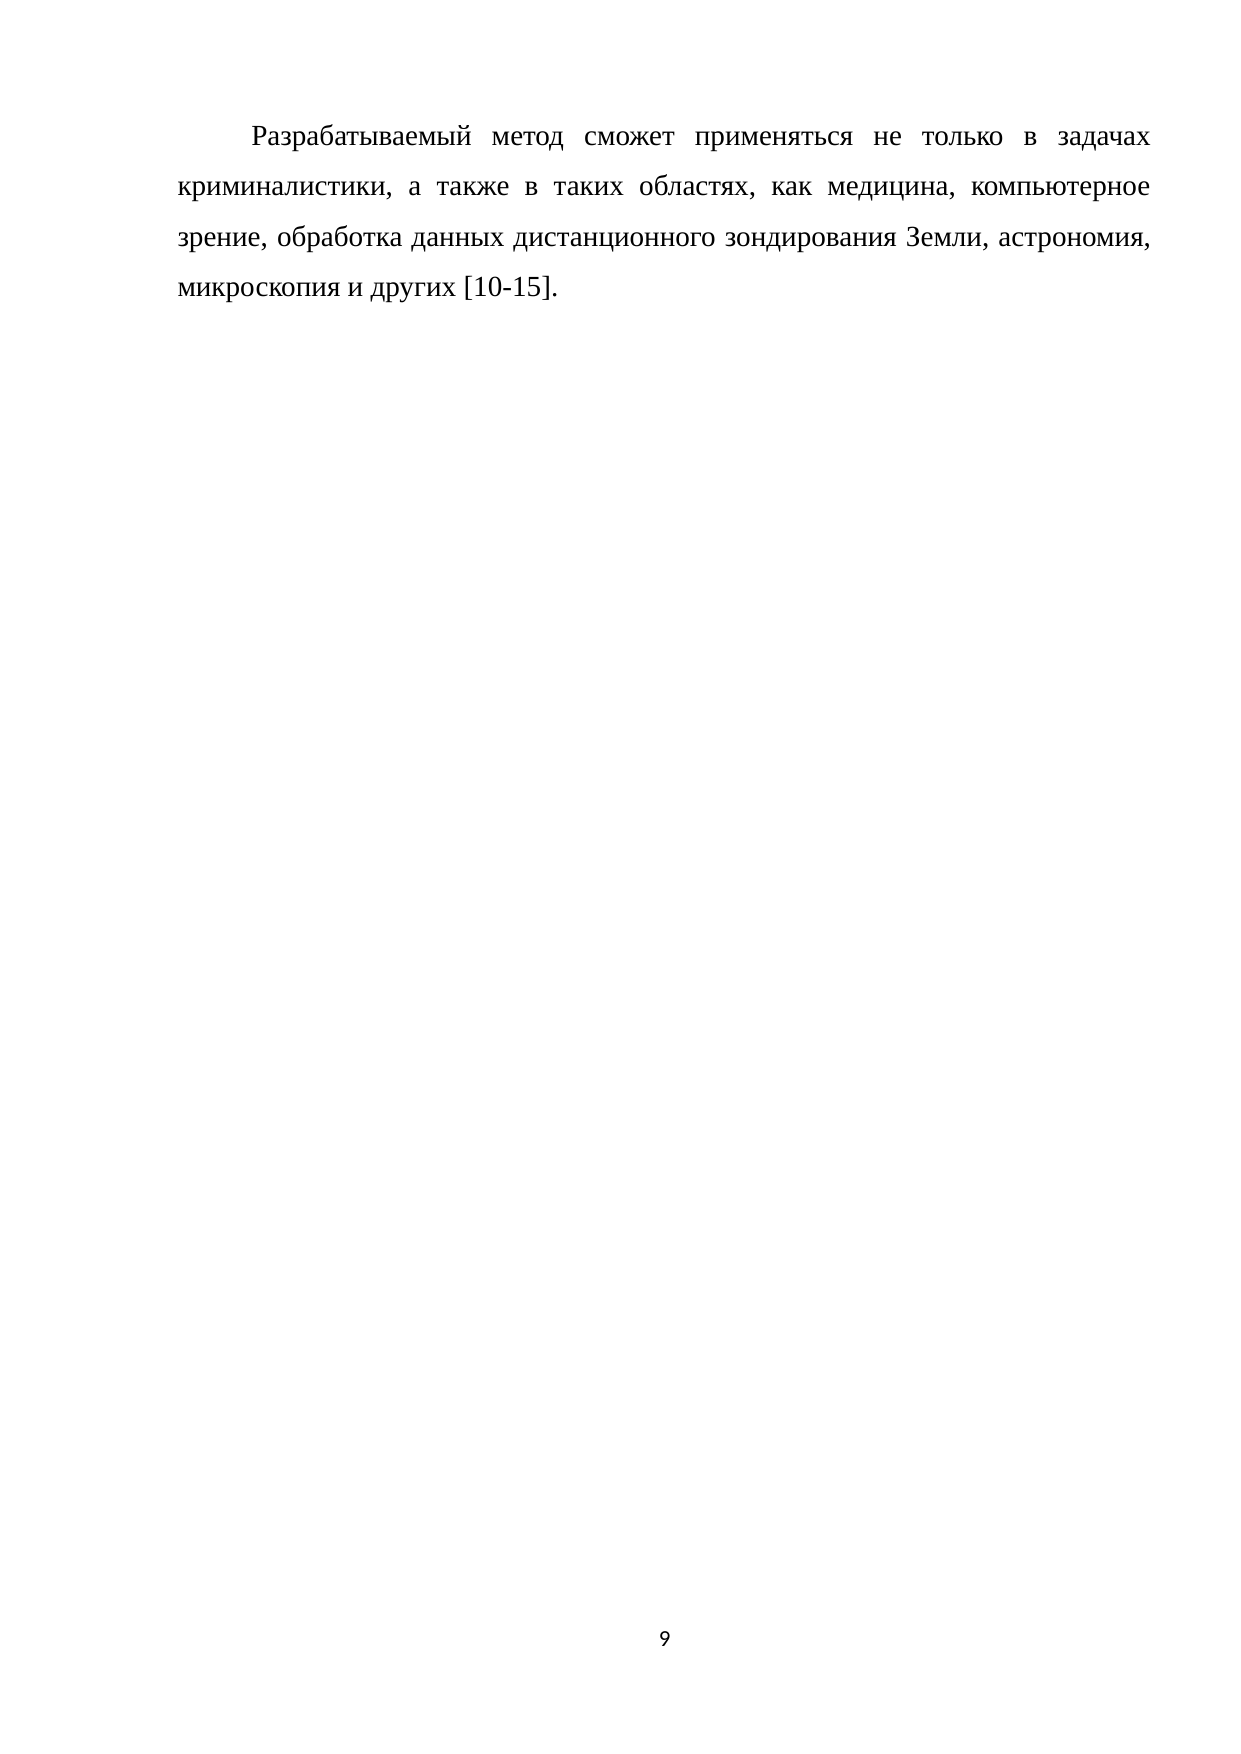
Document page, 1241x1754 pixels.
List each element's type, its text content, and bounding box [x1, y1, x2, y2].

text Разрабатываемый метод сможет применяться не только в задачах криминалистики, а также в таких областях, как медицина, компьютерное зрение, обработка данных дистанционного зондирования Земли, астрономия, микроскопия и других [10-15]. [177, 118, 1152, 303]
